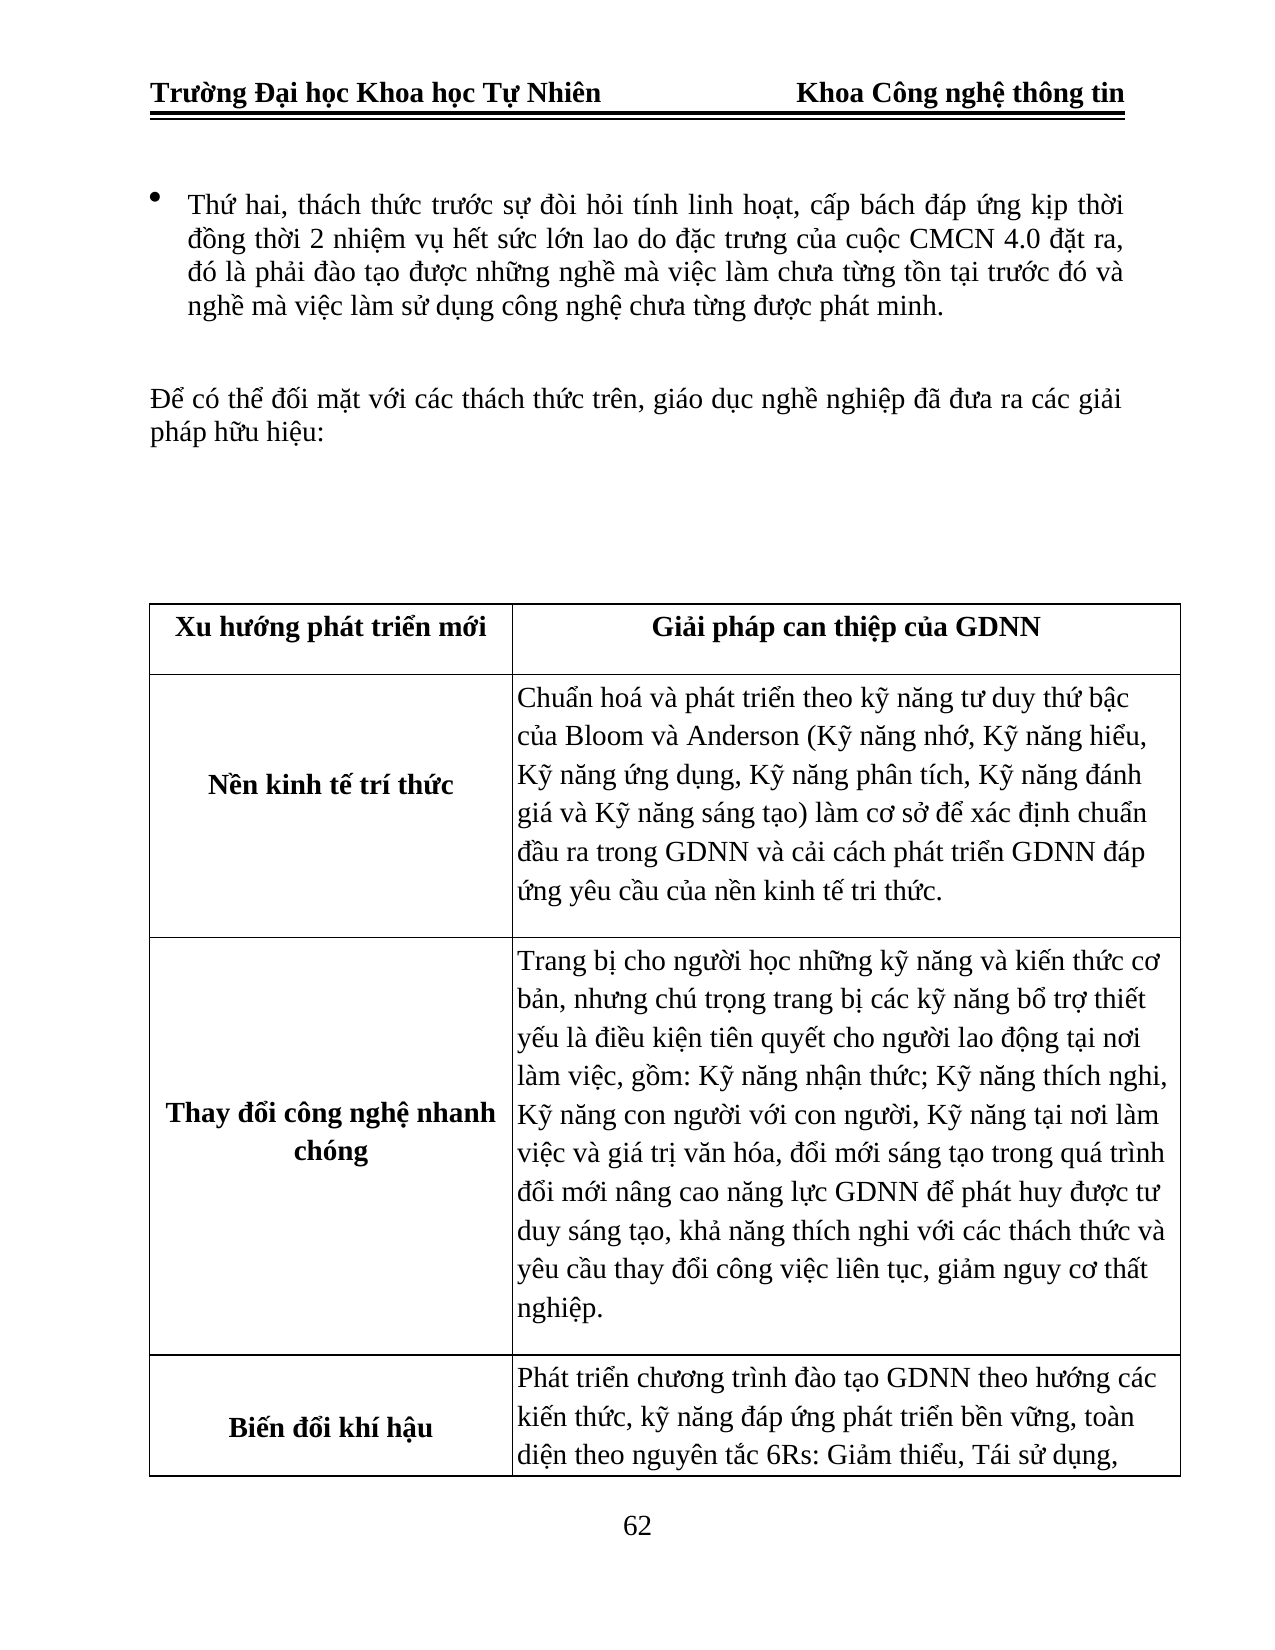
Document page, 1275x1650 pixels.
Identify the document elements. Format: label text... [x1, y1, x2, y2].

text Để có thể đối mặt với các thách thức trên, giáo dục nghề nghiệp đã đưa ra các giải pháp hữu hiệu: [150, 381, 1125, 448]
table_header Xu hướng phát triển mới [150, 605, 512, 674]
table_cell Biến đổi khí hậu [150, 1356, 512, 1475]
table_cell Thay đổi công nghệ nhanh chóng [150, 938, 512, 1354]
table_cell Nền kinh tế trí thức [150, 675, 512, 937]
table_header Giải pháp can thiệp của GDNN [513, 605, 1180, 674]
table_cell Trang bị cho người học những kỹ năng và kiến thức cơ bản, nhưng chú trọng trang bị các kỹ năng bổ trợ thiết yếu là điều kiện tiên quyết cho người lao động tại nơi làm việc, gồm: Kỹ năng nhận thức; Kỹ năng thích nghi, Kỹ năng con người với con người, Kỹ năng tại nơi làm việc và giá trị văn hóa, đổi mới sáng tạo trong quá trình đổi mới nâng cao năng lực GDNN để phát huy được tư duy sáng tạo, khả năng thích nghi với các thách thức và yêu cầu thay đổi công việc liên tục, giảm nguy cơ thất nghiệp. [513, 938, 1180, 1354]
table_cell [513, 1356, 1180, 1475]
list Thứ hai, thách thức trước sự đòi hỏi tính linh hoạt, cấp bách đáp ứng kịp thời đồng thời 2 nhiệm vụ hết sức lớn lao do đặc trưng của cuộc CMCN 4.0 đặt ra, đó là phải đào tạo được những nghề mà việc làm chưa từng tồn tại trước đó và nghề mà việc làm sử dụng công nghệ chưa từng được phát minh. [150, 187, 1125, 321]
table_cell Chuẩn hoá và phát triển theo kỹ năng tư duy thứ bậc của Bloom và Anderson (Kỹ năng nhớ, Kỹ năng hiểu, Kỹ năng ứng dụng, Kỹ năng phân tích, Kỹ năng đánh giá và Kỹ năng sáng tạo) làm cơ sở để xác định chuẩn đầu ra trong GDNN và cải cách phát triển GDNN đáp ứng yêu cầu của nền kinh tế tri thức. [513, 675, 1180, 937]
